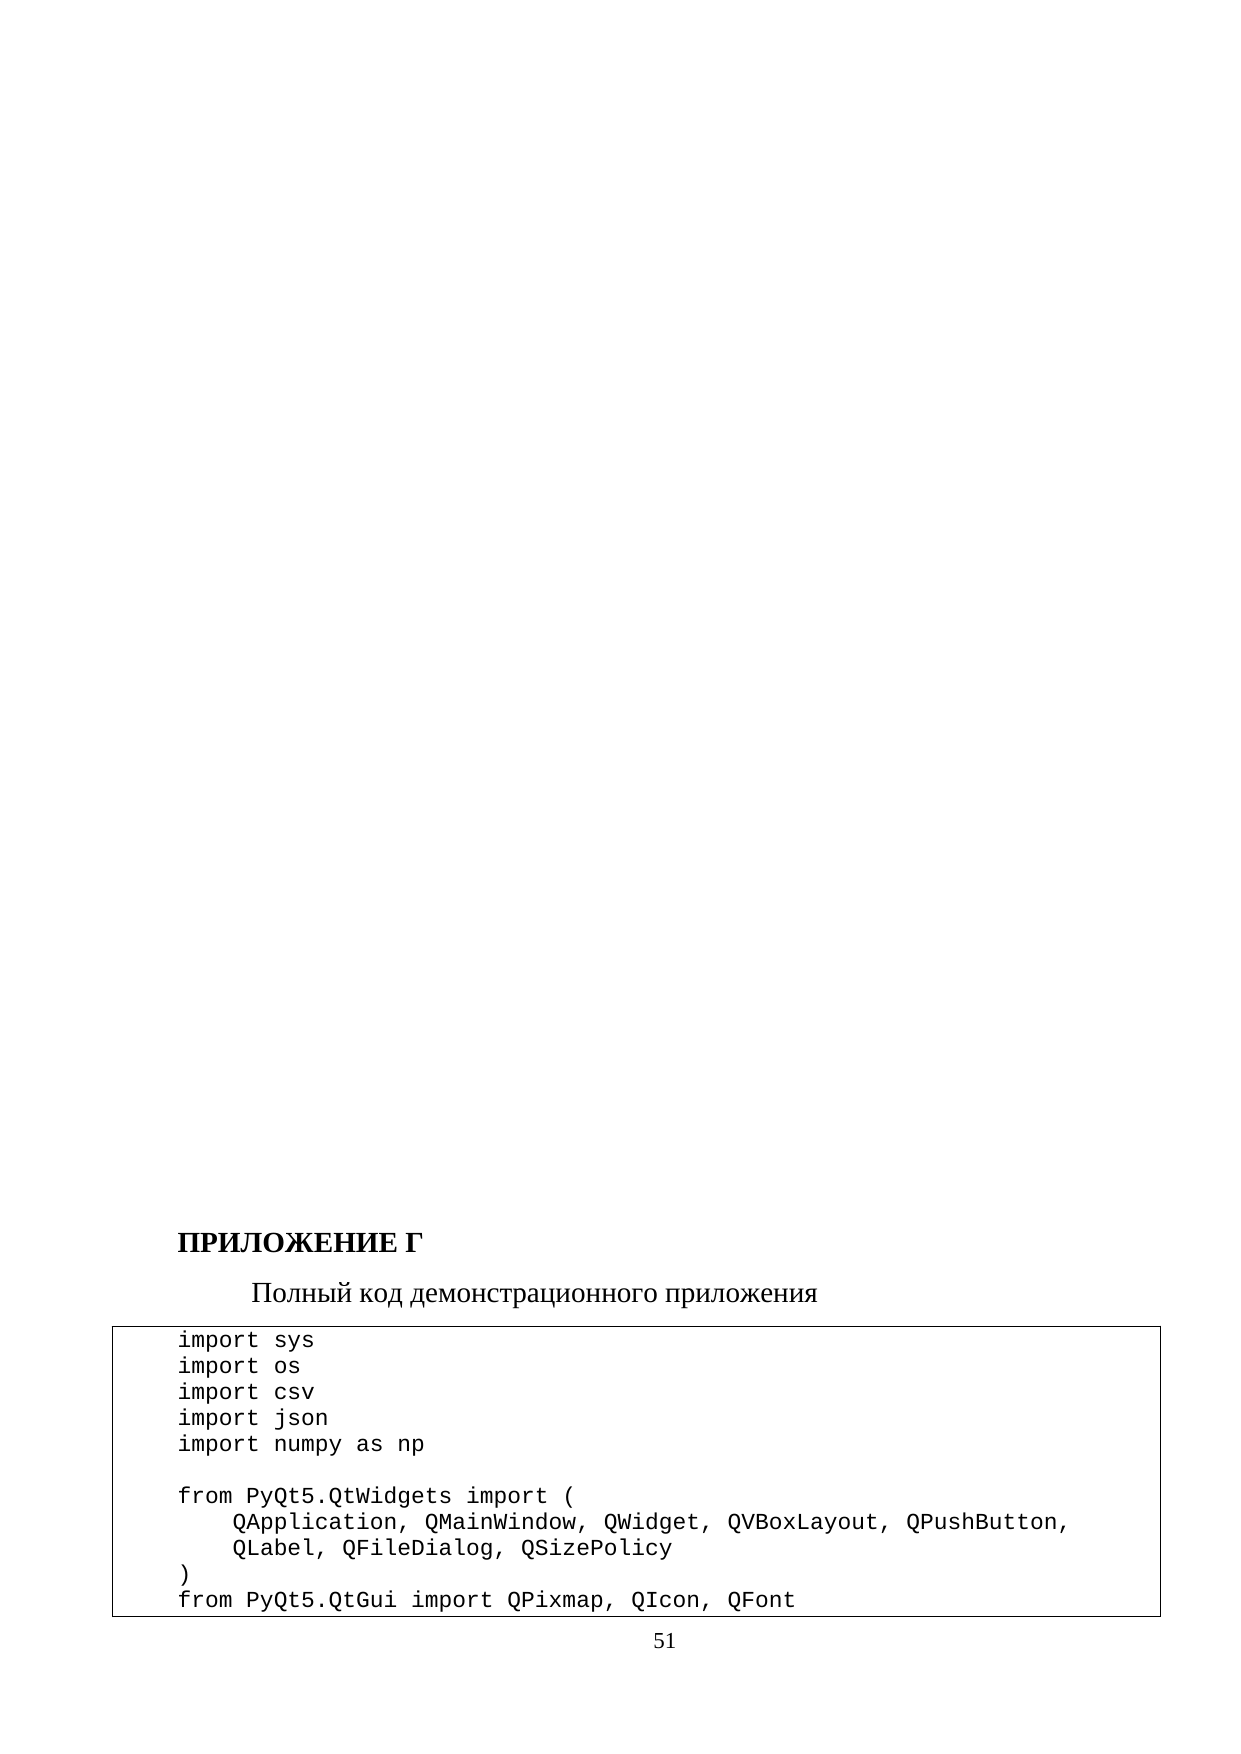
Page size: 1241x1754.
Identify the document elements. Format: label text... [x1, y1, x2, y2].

text import numpy as np [177, 1432, 1152, 1458]
text import csv [177, 1381, 1152, 1407]
text from PyQt5.QtGui import QPixmap, QIcon, QFont [113, 1585, 1160, 1616]
text from PyQt5.QtWidgets import ( [177, 1484, 1152, 1510]
text ПРИЛОЖЕНИЕ Г [177, 1225, 1152, 1258]
text import os [177, 1355, 1152, 1381]
text import sys [113, 1327, 1160, 1355]
text QLabel, QFileDialog, QSizePolicy [177, 1536, 1152, 1562]
text ) [177, 1562, 1152, 1585]
text import json [177, 1407, 1152, 1432]
text Полный код демонстрационного приложения [177, 1275, 1152, 1309]
text QApplication, QMainWindow, QWidget, QVBoxLayout, QPushButton, [177, 1510, 1152, 1536]
